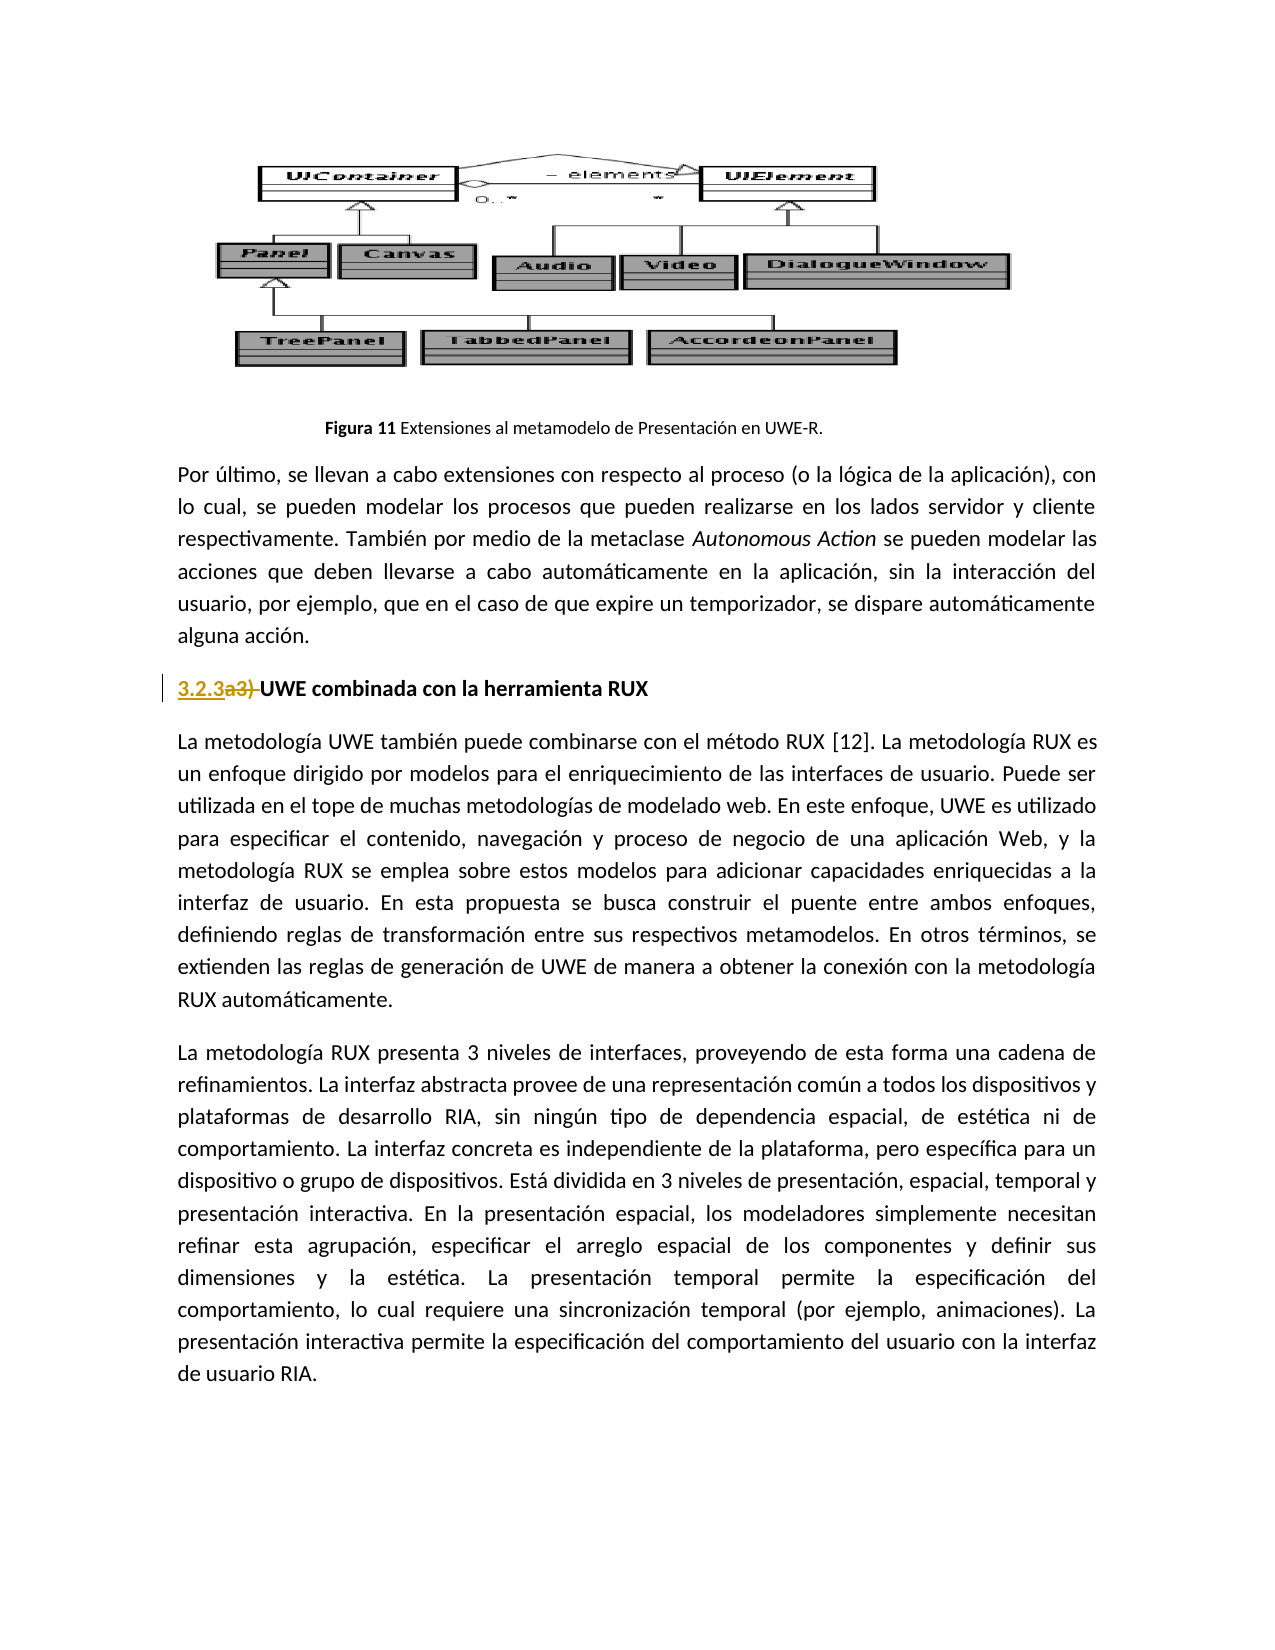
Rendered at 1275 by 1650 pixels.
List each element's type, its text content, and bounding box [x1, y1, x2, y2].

picture [177, 147, 1038, 392]
text La metodología RUX presenta 3 niveles de interfaces, proveyendo de esta forma una cadena de refinamientos. La interfaz abstracta provee de una representación común a todos los dispositivos y plataformas de desarrollo RIA, sin ningún tipo de dependencia espacial, de estética ni de comportamiento. La interfaz concreta es independiente de la plataforma, pero específica para un dispositivo o grupo de dispositivos. Está dividida en 3 niveles de presentación, espacial, temporal y presentación interactiva. En la presentación espacial, los modeladores simplemente necesitan refinar esta agrupación, especificar el arreglo espacial de los componentes y definir sus dimensiones y la estética. La presentación temporal permite la especificación del comportamiento, lo cual requiere una sincronización temporal (por ejemplo, animaciones). La presentación interactiva permite la especificación del comportamiento del usuario con la interfaz de usuario RIA. [177, 1038, 1098, 1388]
text UWE combinada con la herramienta RUX [177, 674, 1098, 702]
text Por último, se llevan a cabo extensiones con respecto al proceso (o la lógica de la aplicación), con lo cual, se pueden modelar los procesos que pueden realizarse en los lados servidor y cliente respectivamente. También por medio de la metaclase Autonomous Action se pueden modelar las acciones que deben llevarse a cabo automáticamente en la aplicación, sin la interacción del usuario, por ejemplo, que en el caso de que expire un temporizador, se dispare automáticamente alguna acción. [177, 460, 1098, 649]
